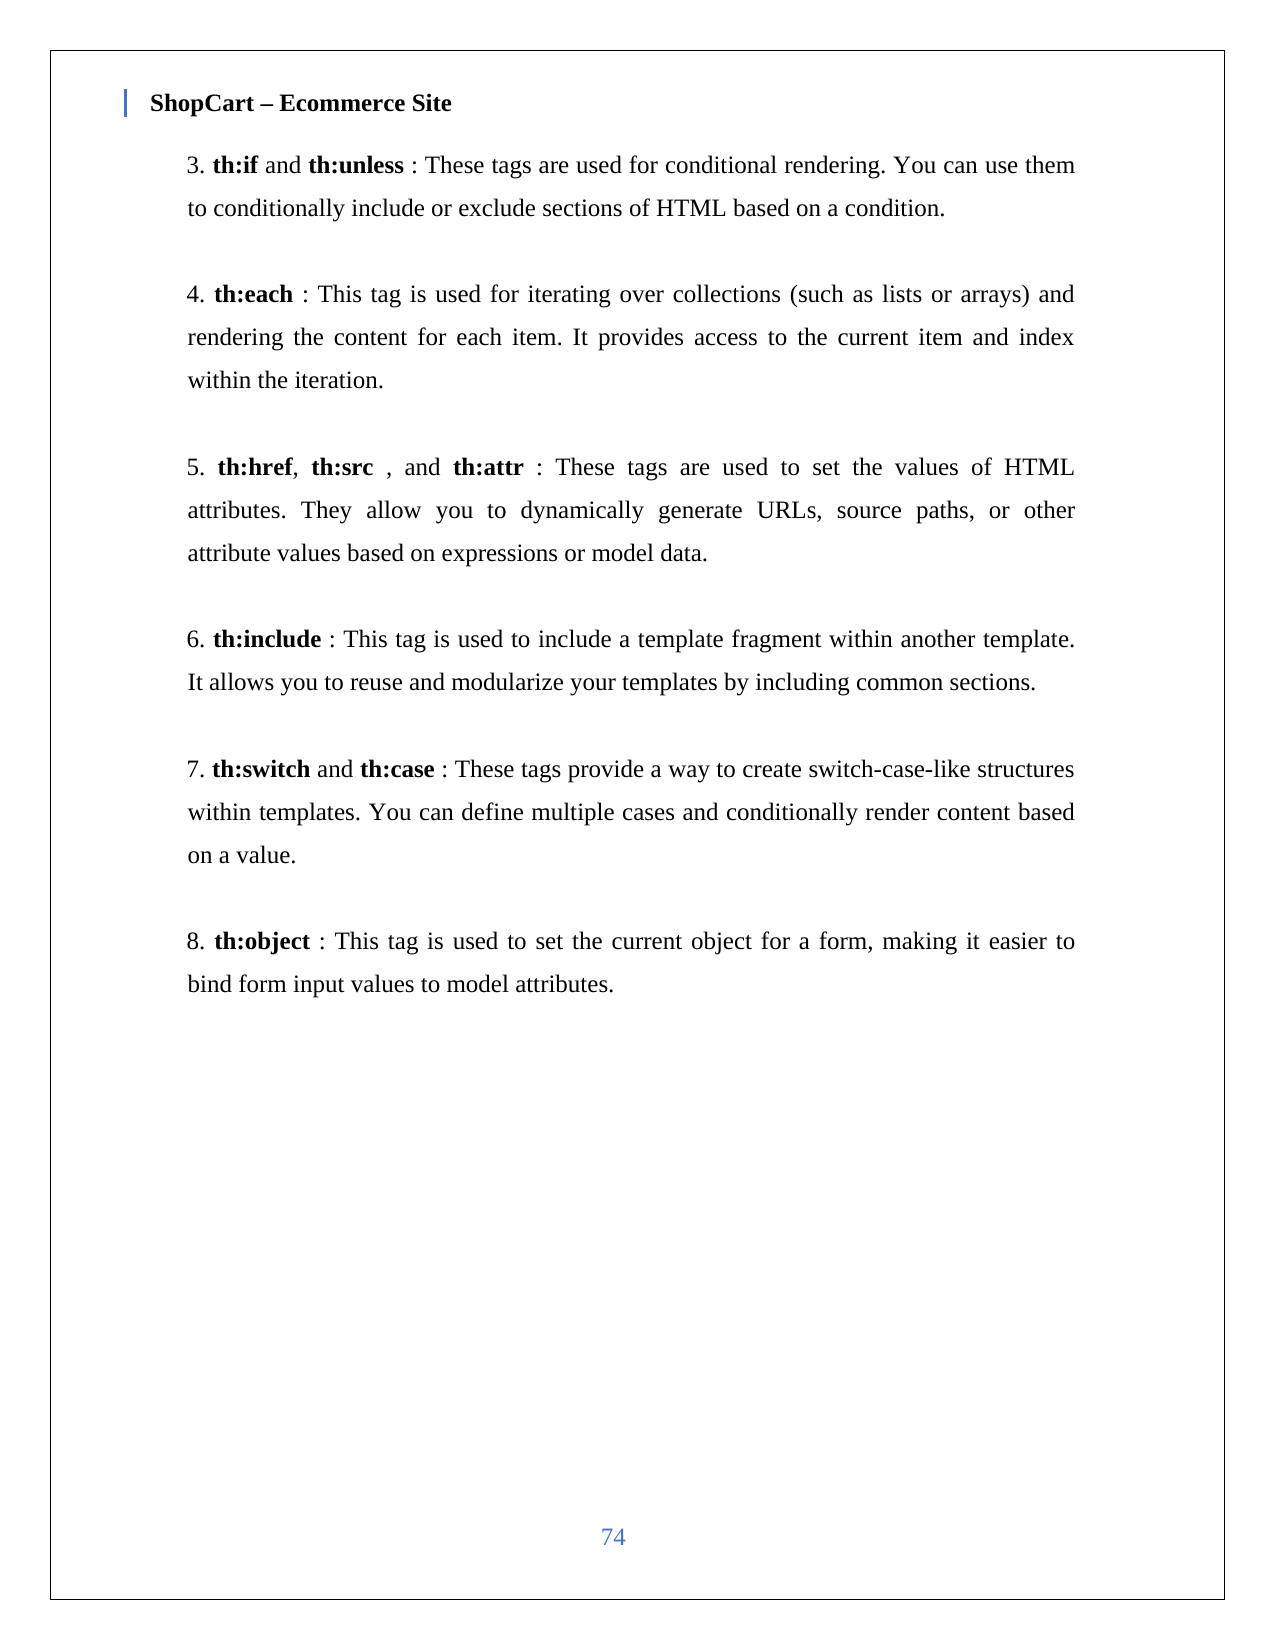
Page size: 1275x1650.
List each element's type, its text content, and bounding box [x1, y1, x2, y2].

text 3. th:if and th:unless : These tags are used for conditional rendering. You can use them to conditionally include or exclude sections of HTML based on a condition. [186, 150, 1076, 222]
text 4. th:each : This tag is used for iterating over collections (such as lists or arrays) and rendering the content for each item. It provides access to the current item and index within the iteration. [186, 279, 1076, 394]
text 5. th:href, th:src , and th:attr : These tags are used to set the values of HTML attributes. They allow you to dynamically generate URLs, source paths, or other attribute values based on expressions or model data. [186, 452, 1076, 567]
text 7. th:switch and th:case : These tags provide a way to create switch-case-like structures within templates. You can define multiple cases and conditionally render content based on a value. [186, 754, 1076, 869]
text 6. th:include : This tag is used to include a template fragment within another template. It allows you to reuse and modularize your templates by including common sections. [186, 624, 1076, 696]
text 8. th:object : This tag is used to set the current object for a form, making it easier to bind form input values to model attributes. [186, 926, 1076, 998]
